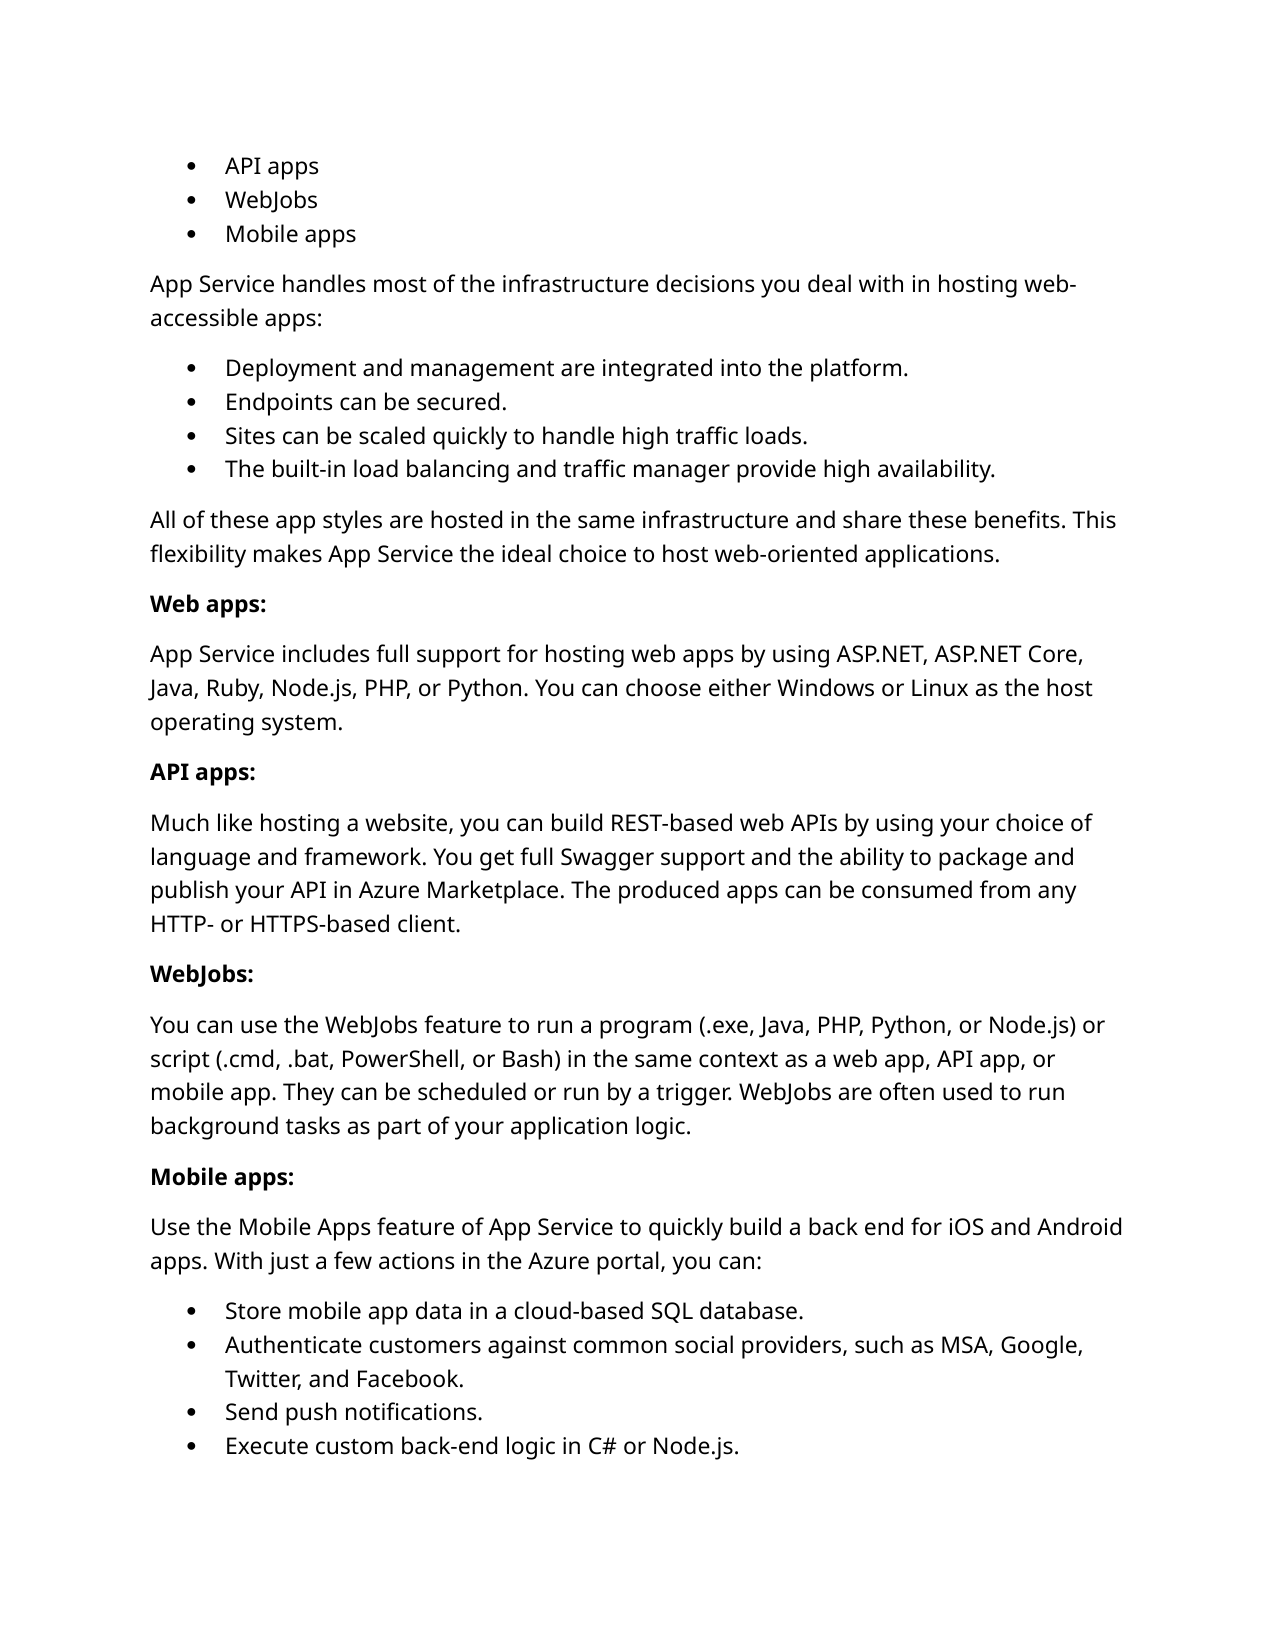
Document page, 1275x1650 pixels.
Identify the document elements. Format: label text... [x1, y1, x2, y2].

text API apps: [150, 756, 1125, 787]
list Authenticate customers against common social providers, such as MSA, Google, Twitter, and Facebook. [187, 1329, 1125, 1394]
list WebJobs [187, 184, 1125, 215]
list API apps [187, 150, 1125, 181]
list Store mobile app data in a cloud-based SQL database. [187, 1295, 1125, 1326]
list Mobile apps [187, 217, 1125, 249]
text Much like hosting a website, you can build REST-based web APIs by using your choice of language and framework. You get full Swagger support and the ability to package and publish your API in Azure Marketplace. The produced apps can be consumed from any HTTP- or HTTPS-based client. [150, 807, 1125, 939]
list Execute custom back-end logic in C# or Node.js. [187, 1430, 1125, 1461]
text WebJobs: [150, 958, 1125, 989]
text Use the Mobile Apps feature of App Service to quickly build a back end for iOS and Android apps. With just a few actions in the Azure portal, you can: [150, 1211, 1125, 1276]
list Endpoints can be secured. [187, 386, 1125, 417]
text All of these app styles are hosted in the same infrastructure and share these benefits. This flexibility makes App Service the ideal choice to host web-oriented applications. [150, 504, 1125, 569]
list Deployment and management are integrated into the platform. [187, 352, 1125, 383]
text App Service handles most of the infrastructure decisions you deal with in hosting web-accessible apps: [150, 268, 1125, 333]
text App Service includes full support for hosting web apps by using ASP.NET, ASP.NET Core, Java, Ruby, Node.js, PHP, or Python. You can choose either Windows or Linux as the host operating system. [150, 638, 1125, 737]
text Web apps: [150, 588, 1125, 619]
text Mobile apps: [150, 1160, 1125, 1192]
list Send push notifications. [187, 1396, 1125, 1427]
text You can use the WebJobs feature to run a program (.exe, Java, PHP, Python, or Node.js) or script (.cmd, .bat, PowerShell, or Bash) in the same context as a web app, API app, or mobile app. They can be scheduled or run by a trigger. WebJobs are often used to run background tasks as part of your application logic. [150, 1009, 1125, 1141]
list Sites can be scaled quickly to handle high traffic loads. [187, 419, 1125, 451]
list The built-in load balancing and traffic manager provide high availability. [187, 453, 1125, 484]
